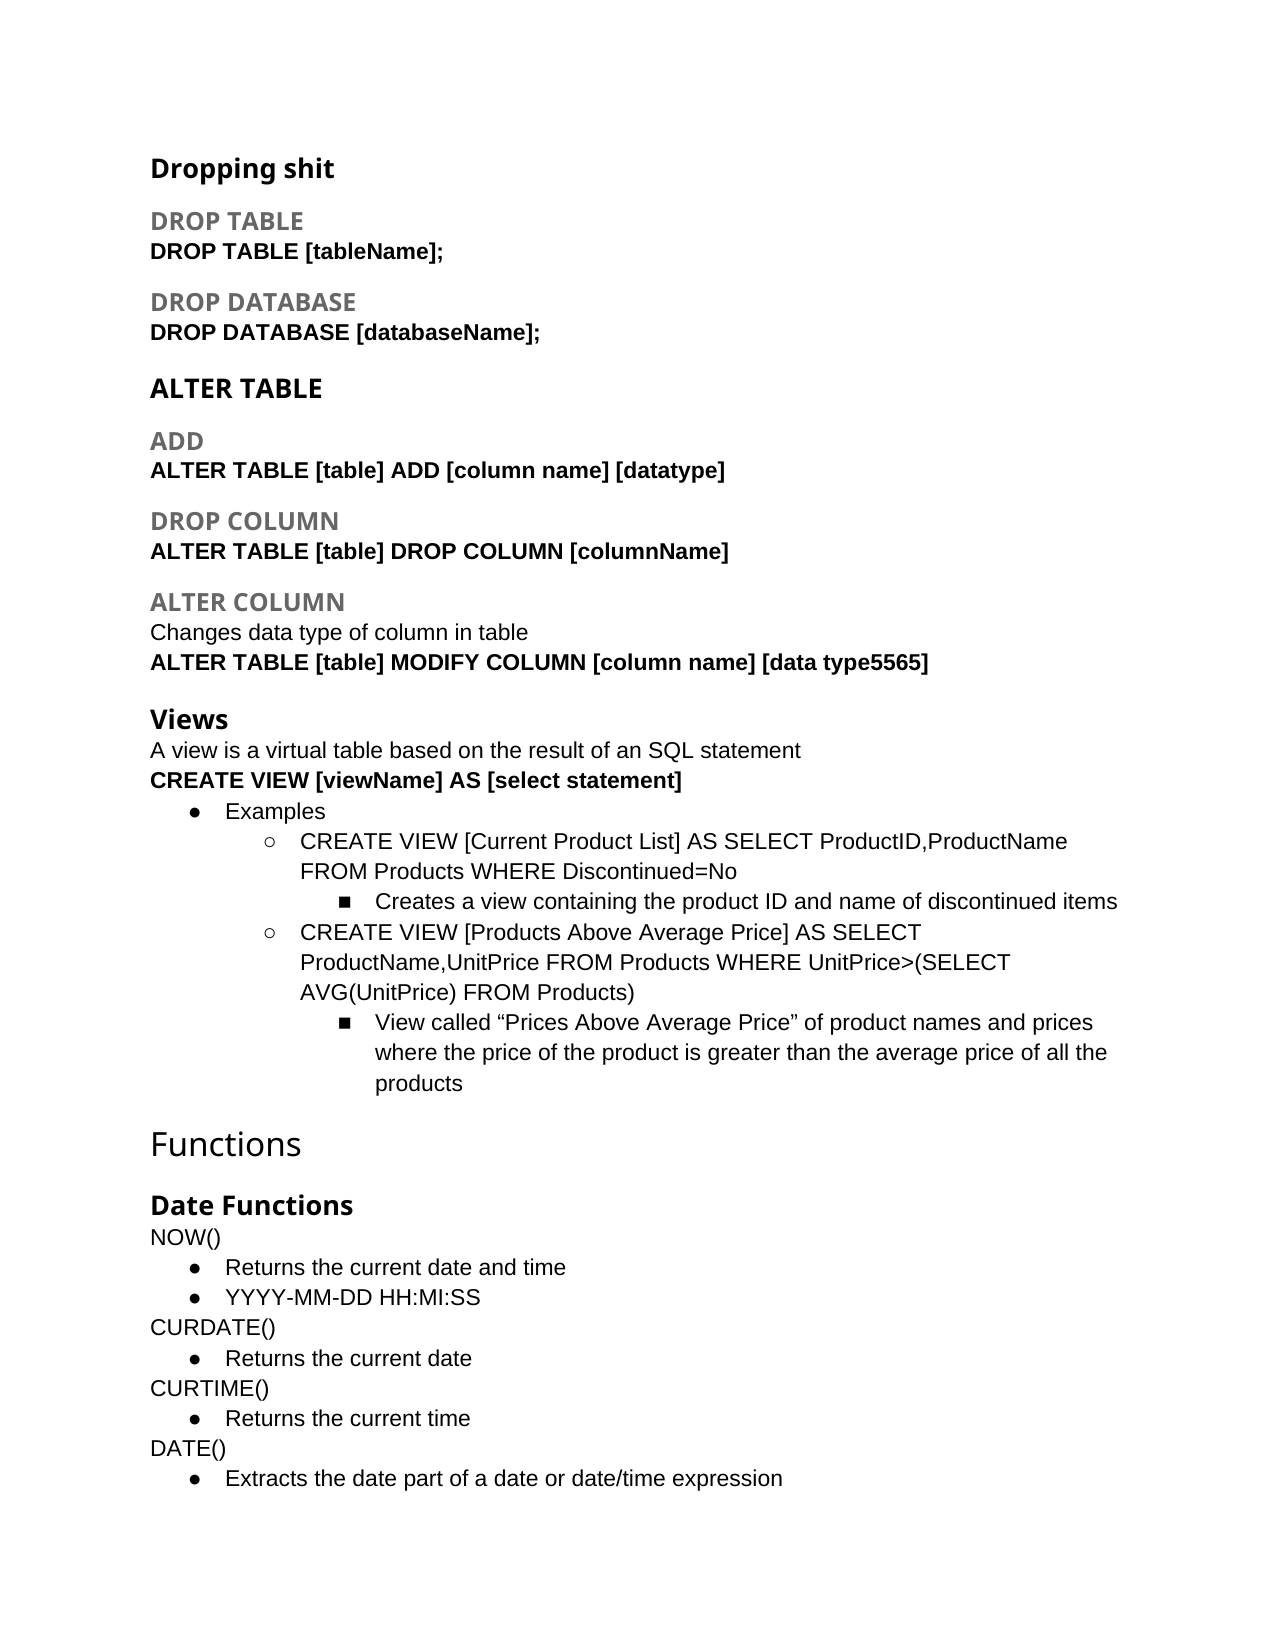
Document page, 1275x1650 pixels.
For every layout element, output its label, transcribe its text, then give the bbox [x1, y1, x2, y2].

text ALTER TABLE [table] ADD [column name] [datatype] [150, 457, 1125, 483]
subtitle DROP TABLE [150, 203, 1125, 238]
subtitle DROP COLUMN [150, 504, 1125, 538]
text DROP TABLE [tableName]; [150, 238, 1125, 264]
subtitle Functions [150, 1121, 1125, 1166]
list YYYY-MM-DD HH:MI:SS [188, 1284, 1125, 1310]
subtitle Date Functions [150, 1187, 1125, 1224]
text CREATE VIEW [viewName] AS [select statement] [150, 767, 1125, 794]
text Changes data type of column in table [150, 619, 1125, 645]
list Returns the current date and time [188, 1254, 1125, 1280]
list Returns the current time [188, 1405, 1125, 1431]
text CURDATE() [150, 1314, 1125, 1341]
text A view is a virtual table based on the result of an SQL statement [150, 737, 1125, 763]
text DATE() [150, 1435, 1125, 1461]
list Extracts the date part of a date or date/time expression [188, 1465, 1125, 1492]
list Examples [188, 798, 1125, 824]
text NOW() [150, 1224, 1125, 1250]
list CREATE VIEW [Current Product List] AS SELECT ProductID,ProductName FROM Products WHERE Discontinued=No [263, 828, 1125, 884]
list View called “Prices Above Average Price” of product names and prices where the price of the product is greater than the average price of all the products [338, 1009, 1125, 1096]
list Returns the current date [188, 1344, 1125, 1371]
subtitle ALTER COLUMN [150, 585, 1125, 619]
subtitle ALTER TABLE [150, 369, 1125, 406]
text CURTIME() [150, 1375, 1125, 1401]
subtitle DROP DATABASE [150, 284, 1125, 318]
subtitle Dropping shit [150, 150, 1125, 187]
text ALTER TABLE [table] MODIFY COLUMN [column name] [data type5565] [150, 649, 1125, 676]
list Creates a view containing the product ID and name of discontinued items [338, 888, 1125, 914]
text ALTER TABLE [table] DROP COLUMN [columnName] [150, 538, 1125, 564]
list CREATE VIEW [Products Above Average Price] AS SELECT ProductName,UnitPrice FROM Products WHERE UnitPrice>(SELECT AVG(UnitPrice) FROM Products) [263, 918, 1125, 1005]
subtitle ADD [150, 423, 1125, 457]
text DROP DATABASE [databaseName]; [150, 318, 1125, 345]
subtitle Views [150, 700, 1125, 737]
